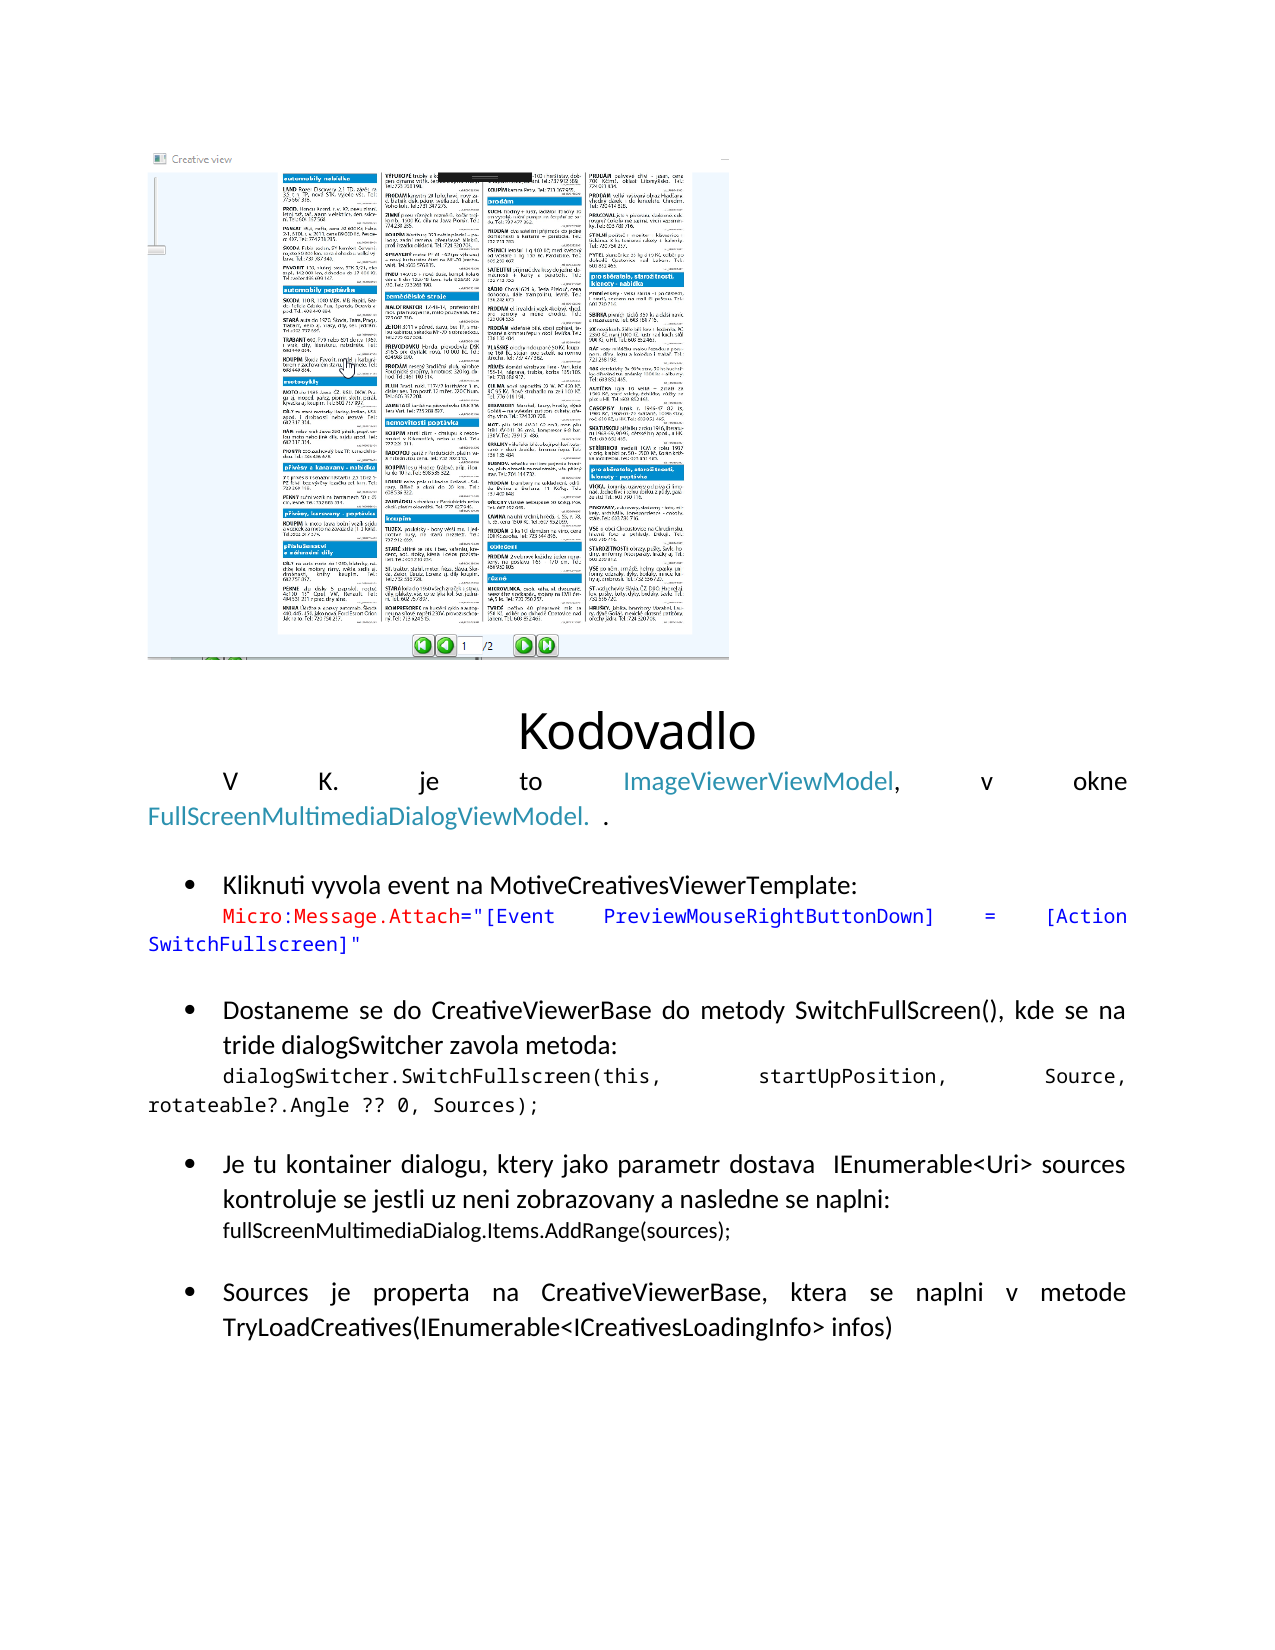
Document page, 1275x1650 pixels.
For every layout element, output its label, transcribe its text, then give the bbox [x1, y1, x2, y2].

list Je tu kontainer dialogu, ktery jako parametr dostava IEnumerable<Uri> sources kontroluje se jestli uz neni zobrazovany a nasledne se naplni: [185, 1147, 1127, 1215]
text dialogSwitcher.SwitchFullscreen(this, startUpPosition, Source, rotateable?.Angle ?? 0, Sources); [148, 1063, 1127, 1118]
title Kodovadlo [148, 696, 1127, 764]
picture [147, 147, 729, 660]
list Sources je properta na CreativeViewerBase, ktera se naplni v metode TryLoadCreatives(IEnumerable<ICreativesLoadingInfo> infos) [185, 1276, 1127, 1343]
text Micro:Message.Attach="[Event PreviewMouseRightButtonDown] = [Action SwitchFullscreen]" [148, 902, 1127, 958]
text fullScreenMultimediaDialog.Items.AddRange(sources); [148, 1217, 1127, 1244]
text V K. je to ImageViewerViewModel, v okne FullScreenMultimediaDialogViewModel. . [148, 764, 1127, 832]
list Kliknuti vyvola event na MotiveCreativesViewerTemplate: [185, 868, 1127, 901]
list Dostaneme se do CreativeViewerBase do metody SwitchFullScreen(), kde se na tride dialogSwitcher zavola metoda: [185, 993, 1127, 1061]
